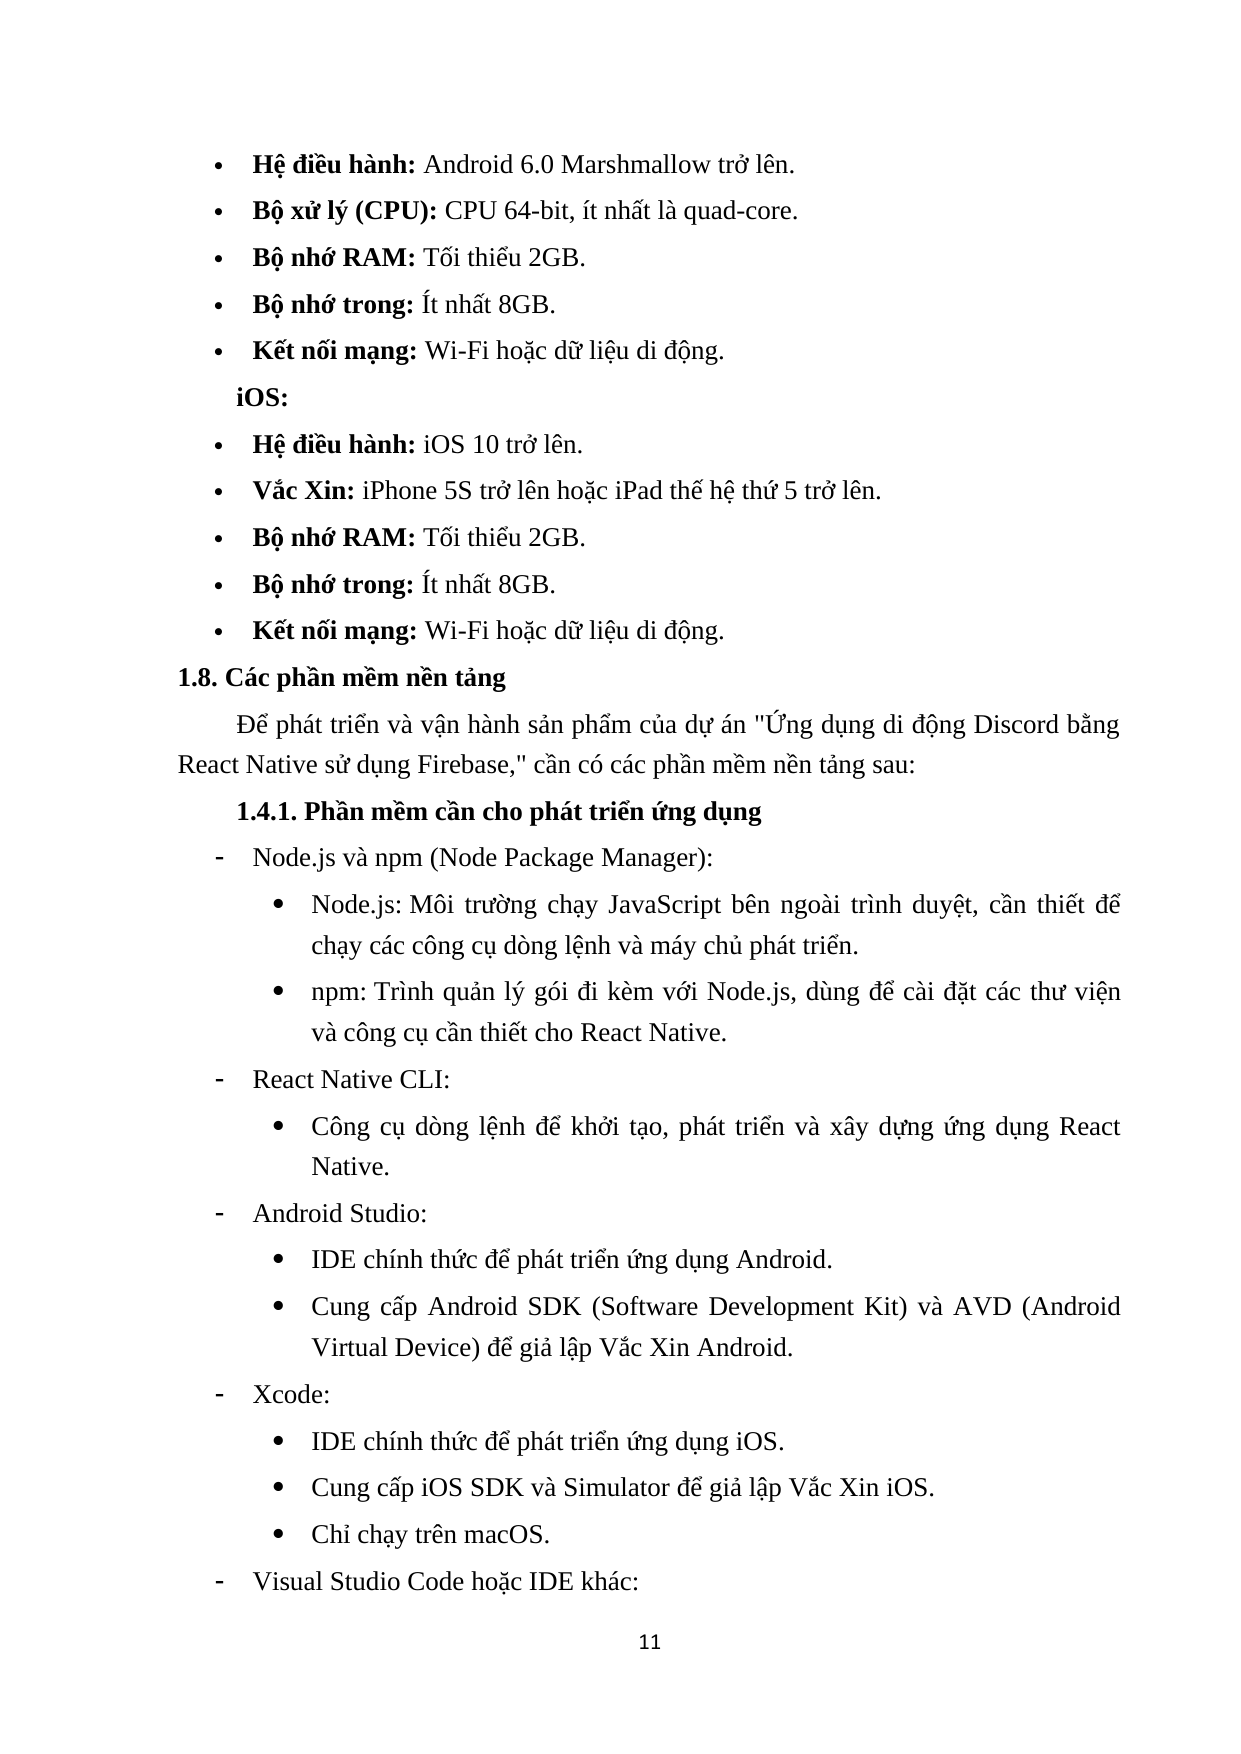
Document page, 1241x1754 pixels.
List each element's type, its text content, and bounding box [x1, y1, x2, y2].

list Vắc Xin: iPhone 5S trở lên hoặc iPad thế hệ thứ 5 trở lên. [215, 474, 1122, 506]
list Cung cấp iOS SDK và Simulator để giả lập Vắc Xin iOS. [274, 1471, 1122, 1503]
list Cung cấp Android SDK (Software Development Kit) và AVD (Android Virtual Device) để giả lập Vắc Xin Android. [274, 1291, 1122, 1362]
list Hệ điều hành: iOS 10 trở lên. [215, 428, 1122, 459]
text 1.4.1. Phần mềm cần cho phát triển ứng dụng [177, 795, 1122, 826]
list IDE chính thức để phát triển ứng dụng iOS. [274, 1424, 1122, 1456]
list Bộ nhớ trong: Ít nhất 8GB. [215, 568, 1122, 599]
text iOS: [177, 381, 1122, 412]
list Visual Studio Code hoặc IDE khác: [215, 1565, 1122, 1596]
text Các phần mềm nền tảng [177, 661, 1122, 692]
list Bộ nhớ RAM: Tối thiểu 2GB. [215, 241, 1122, 272]
list React Native CLI: [215, 1063, 1122, 1094]
list Node.js và npm (Node Package Manager): [215, 841, 1122, 873]
list Kết nối mạng: Wi-Fi hoặc dữ liệu di động. [215, 614, 1122, 646]
list Xcode: [215, 1378, 1122, 1409]
list Hệ điều hành: Android 6.0 Marshmallow trở lên. [215, 148, 1122, 179]
list npm: Trình quản lý gói đi kèm với Node.js, dùng để cài đặt các thư viện và công cụ cần thiết cho React Native. [274, 976, 1122, 1047]
list Bộ nhớ trong: Ít nhất 8GB. [215, 288, 1122, 319]
list Kết nối mạng: Wi-Fi hoặc dữ liệu di động. [215, 334, 1122, 366]
list Android Studio: [215, 1197, 1122, 1228]
list Công cụ dòng lệnh để khởi tạo, phát triển và xây dựng ứng dụng React Native. [274, 1109, 1122, 1181]
text Để phát triển và vận hành sản phẩm của dự án "Ứng dụng di động Discord bằng React Native sử dụng Firebase," cần có các phần mềm nền tảng sau: [177, 708, 1122, 779]
list Bộ xử lý (CPU): CPU 64-bit, ít nhất là quad-core. [215, 194, 1122, 226]
list Node.js: Môi trường chạy JavaScript bên ngoài trình duyệt, cần thiết để chạy các công cụ dòng lệnh và máy chủ phát triển. [274, 888, 1122, 960]
list Bộ nhớ RAM: Tối thiểu 2GB. [215, 521, 1122, 552]
list IDE chính thức để phát triển ứng dụng Android. [274, 1244, 1122, 1275]
list Chỉ chạy trên macOS. [274, 1518, 1122, 1549]
